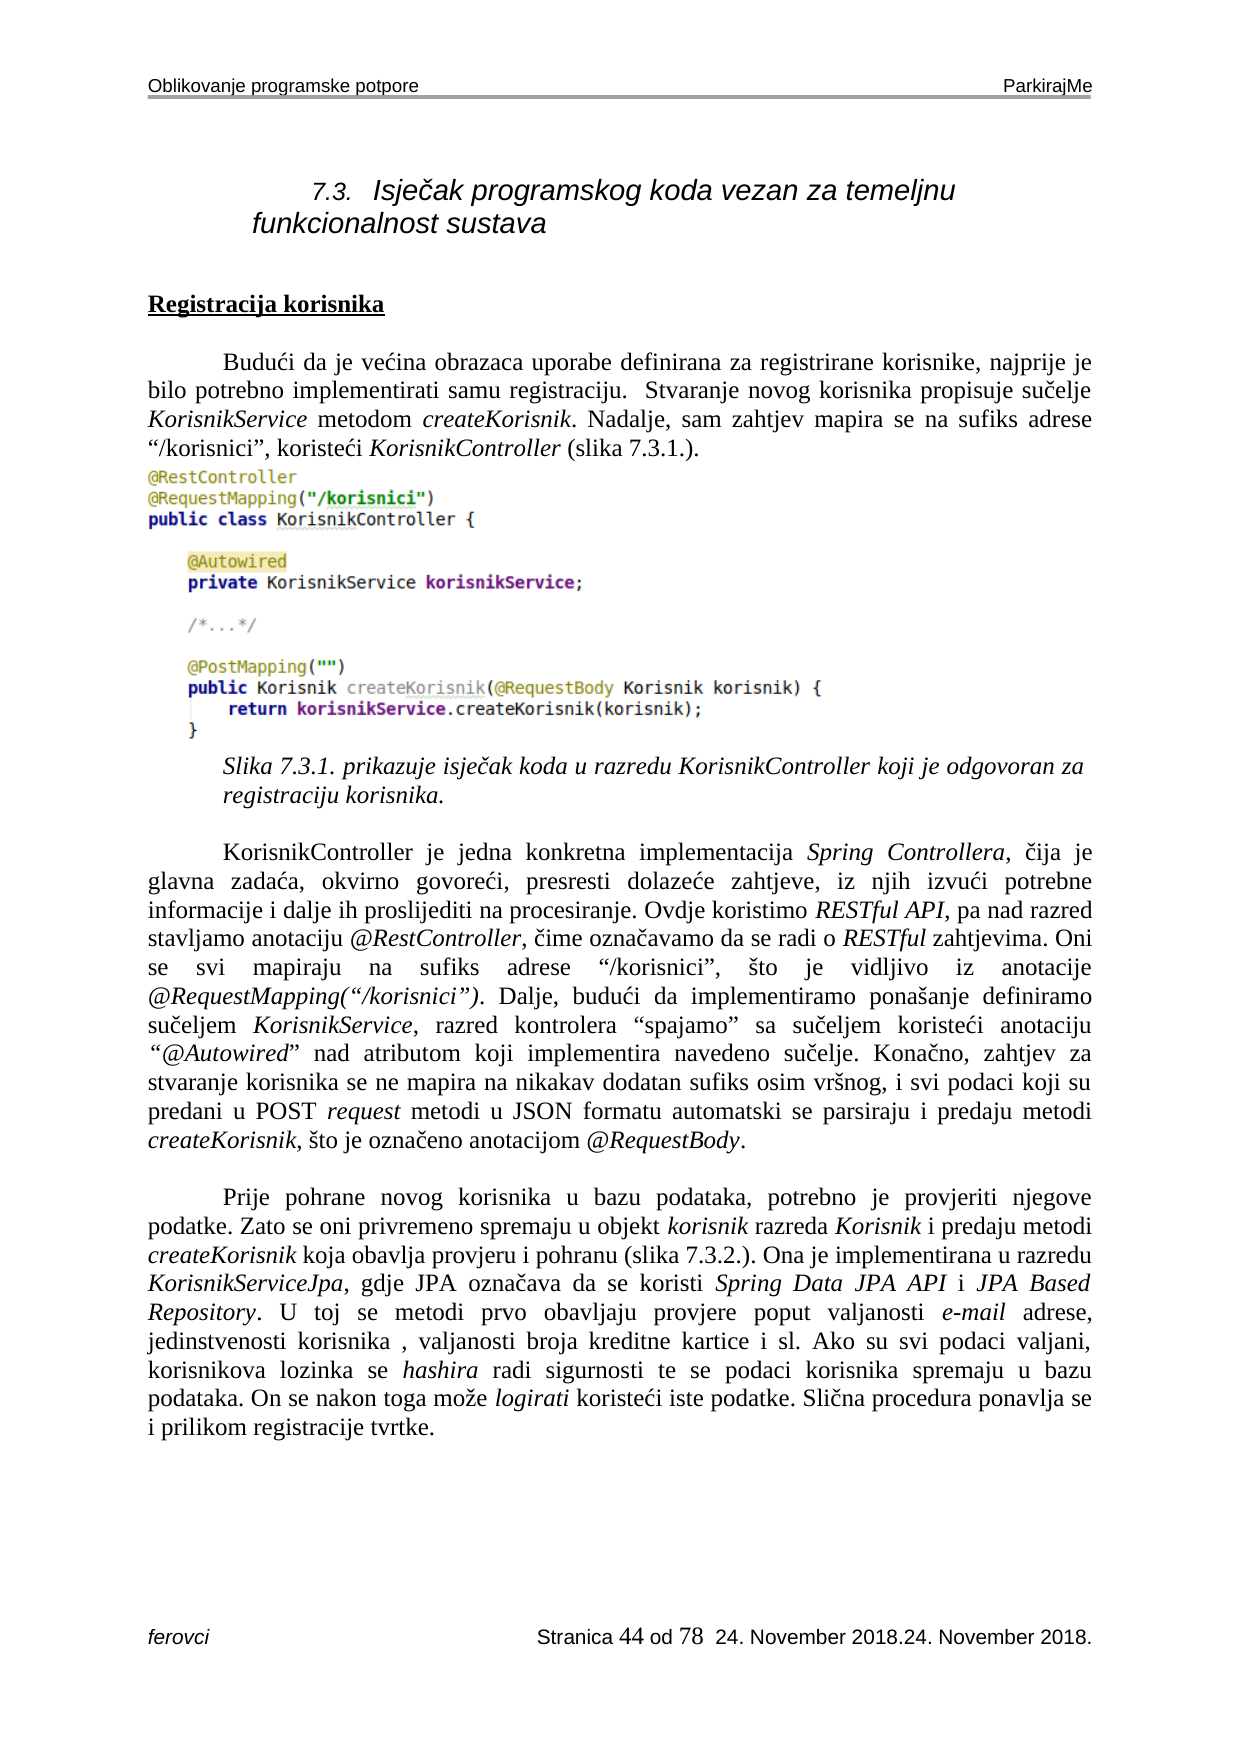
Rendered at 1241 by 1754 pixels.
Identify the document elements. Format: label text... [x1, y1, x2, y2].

text Registracija korisnika [148, 289, 1093, 318]
text Budući da je većina obrazaca uporabe definirana za registrirane korisnike, najprije je bilo potrebno implementirati samu registraciju. Stvaranje novog korisnika propisuje sučelje KorisnikService metodom createKorisnik. Nadalje, sam zahtjev mapira se na sufiks adrese “/korisnici”, koristeći KorisnikController (slika 7.3.1.). [148, 347, 1093, 462]
text KorisnikController je jedna konkretna implementacija Spring Controllera, čija je glavna zadaća, okvirno govoreći, presresti dolazeće zahtjeve, iz njih izvući potrebne informacije i dalje ih proslijediti na procesiranje. Ovdje koristimo RESTful API, pa nad razred stavljamo anotaciju @RestController, čime označavamo da se radi o RESTful zahtjevima. Oni se svi mapiraju na sufiks adrese “/korisnici”, što je vidljivo iz anotacije @RequestMapping(“/korisnici”). Dalje, budući da implementiramo ponašanje definiramo sučeljem KorisnikService, razred kontrolera “spajamo” sa sučeljem koristeći anotaciju “@Autowired” nad atributom koji implementira navedeno sučelje. Konačno, zahtjev za stvaranje korisnika se ne mapira na nikakav dodatan sufiks osim vršnog, i svi podaci koji su predani u POST request metodi u JSON formatu automatski se parsiraju i predaju metodi createKorisnik, što je označeno anotacijom @RequestBody. [148, 837, 1093, 1153]
picture [147, 95, 1092, 99]
text Slika 7.3.1. prikazuje isječak koda u razredu KorisnikController koji je odgovoran za registraciju korisnika. [148, 751, 1093, 808]
picture [147, 461, 854, 751]
text Prije pohrane novog korisnika u bazu podataka, potrebno je provjeriti njegove podatke. Zato se oni privremeno spremaju u objekt korisnik razreda Korisnik i predaju metodi createKorisnik koja obavlja provjeru i pohranu (slika 7.3.2.). Ona je implementirana u razredu KorisnikServiceJpa, gdje JPA označava da se koristi Spring Data JPA API i JPA Based Repository. U toj se metodi prvo obavljaju provjere poput valjanosti e-mail adrese, jedinstvenosti korisnika , valjanosti broja kreditne kartice i sl. Ako su svi podaci valjani, korisnikova lozinka se hashira radi sigurnosti te se podaci korisnika spremaju u bazu podataka. On se nakon toga može logirati koristeći iste podatke. Slična procedura ponavlja se i prilikom registracije tvrtke. [148, 1182, 1093, 1441]
subtitle Isječak programskog koda vezan za temeljnu funkcionalnost sustava [252, 173, 1093, 240]
